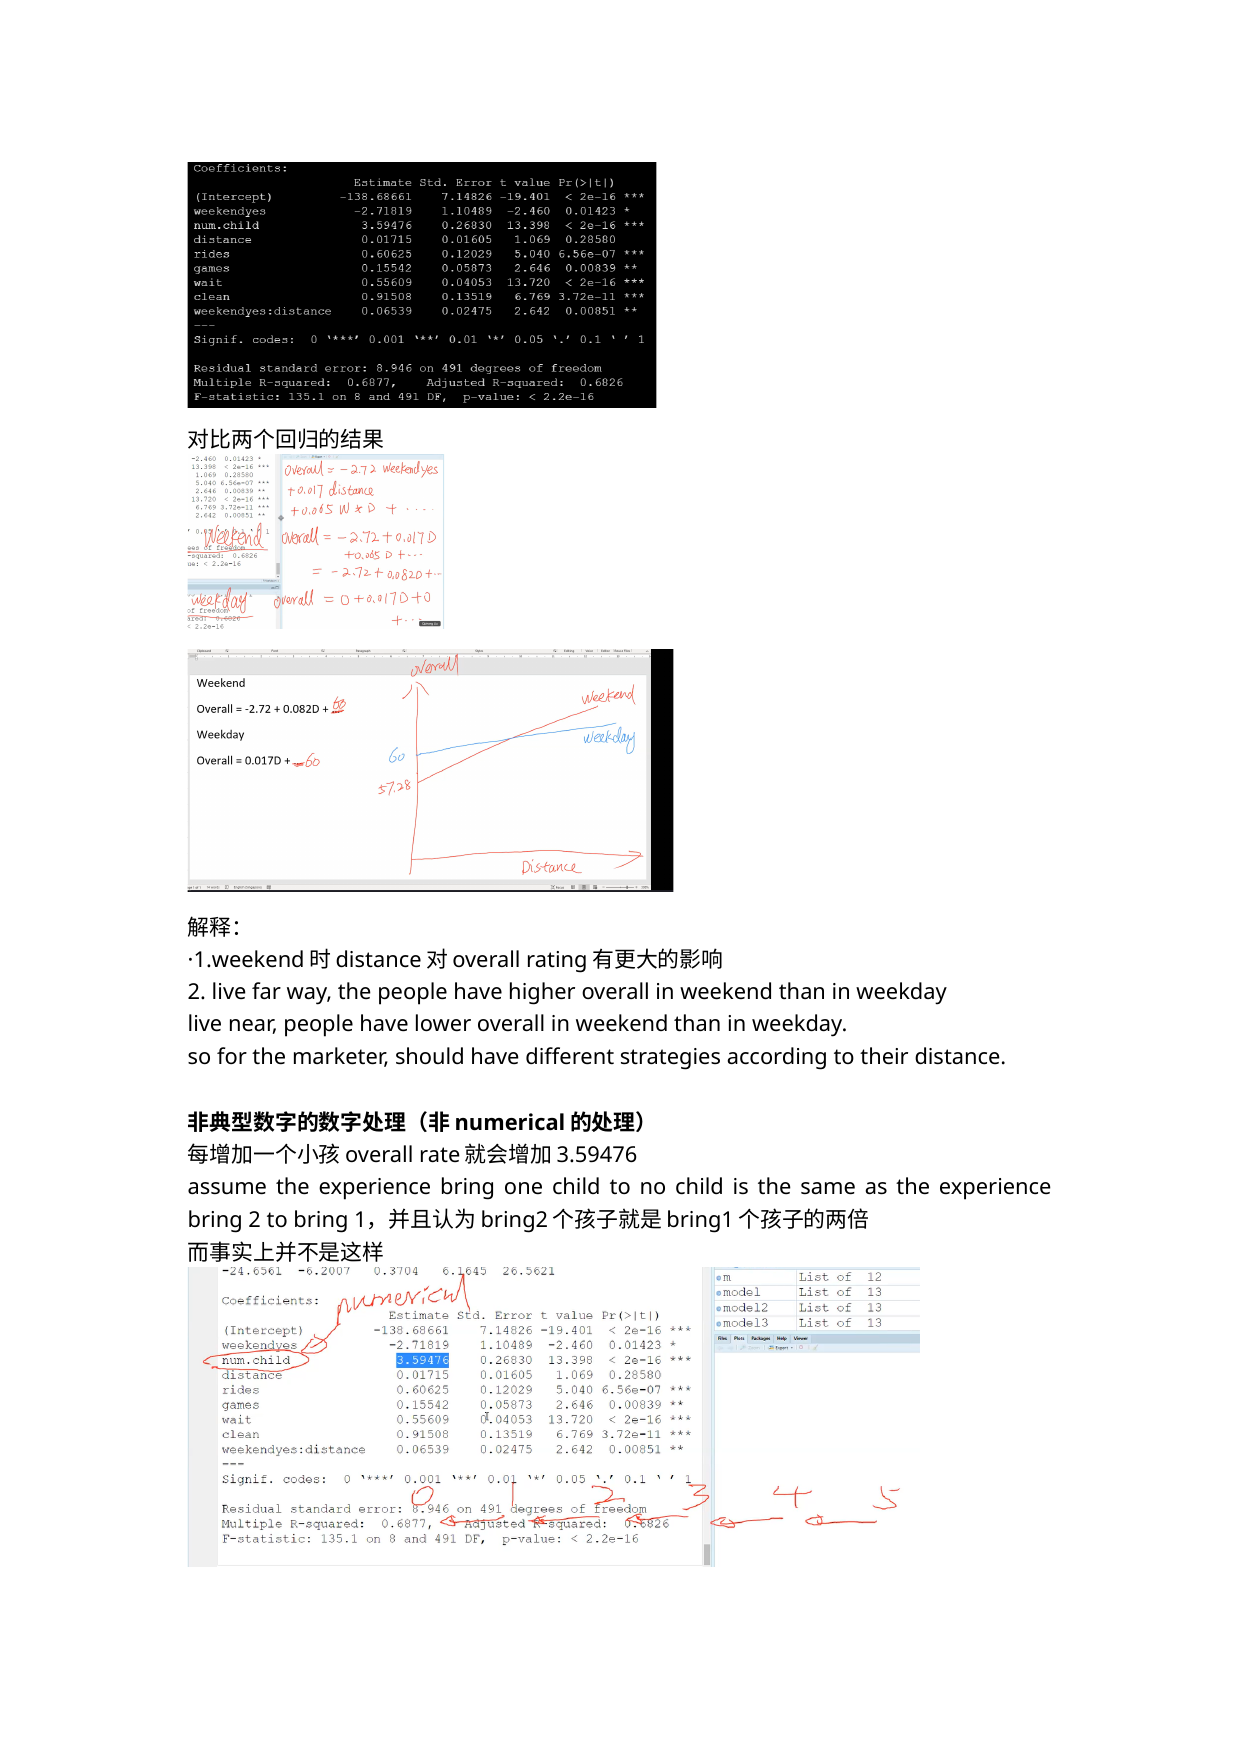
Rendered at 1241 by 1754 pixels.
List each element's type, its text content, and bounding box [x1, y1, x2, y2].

text 2. live far way, the people have higher overall in weekend than in weekday [187, 974, 1053, 1007]
picture [187, 454, 445, 629]
text 每增加一个小孩overall rate就会增加3.59476 [187, 1137, 1053, 1169]
picture [187, 162, 657, 408]
text live near, people have lower overall in weekend than in weekday. [187, 1007, 1053, 1039]
text 解释： [187, 909, 1053, 942]
text ·1.weekend时distance对overall rating有更大的影响 [187, 942, 1053, 974]
text 而事实上并不是这样 [187, 1234, 1053, 1267]
text so for the marketer, should have different strategies according to their distance. [187, 1039, 1053, 1072]
picture [187, 1267, 920, 1567]
text 对比两个回归的结果 [187, 422, 1053, 454]
text 非典型数字的数字处理（非numerical的处理） [187, 1104, 1053, 1137]
text assume the experience bring one child to no child is the same as the experience bring 2 to bring 1，并且认为bring2个孩子就是bring1个孩子的两倍 [187, 1169, 1053, 1234]
picture [187, 649, 674, 892]
